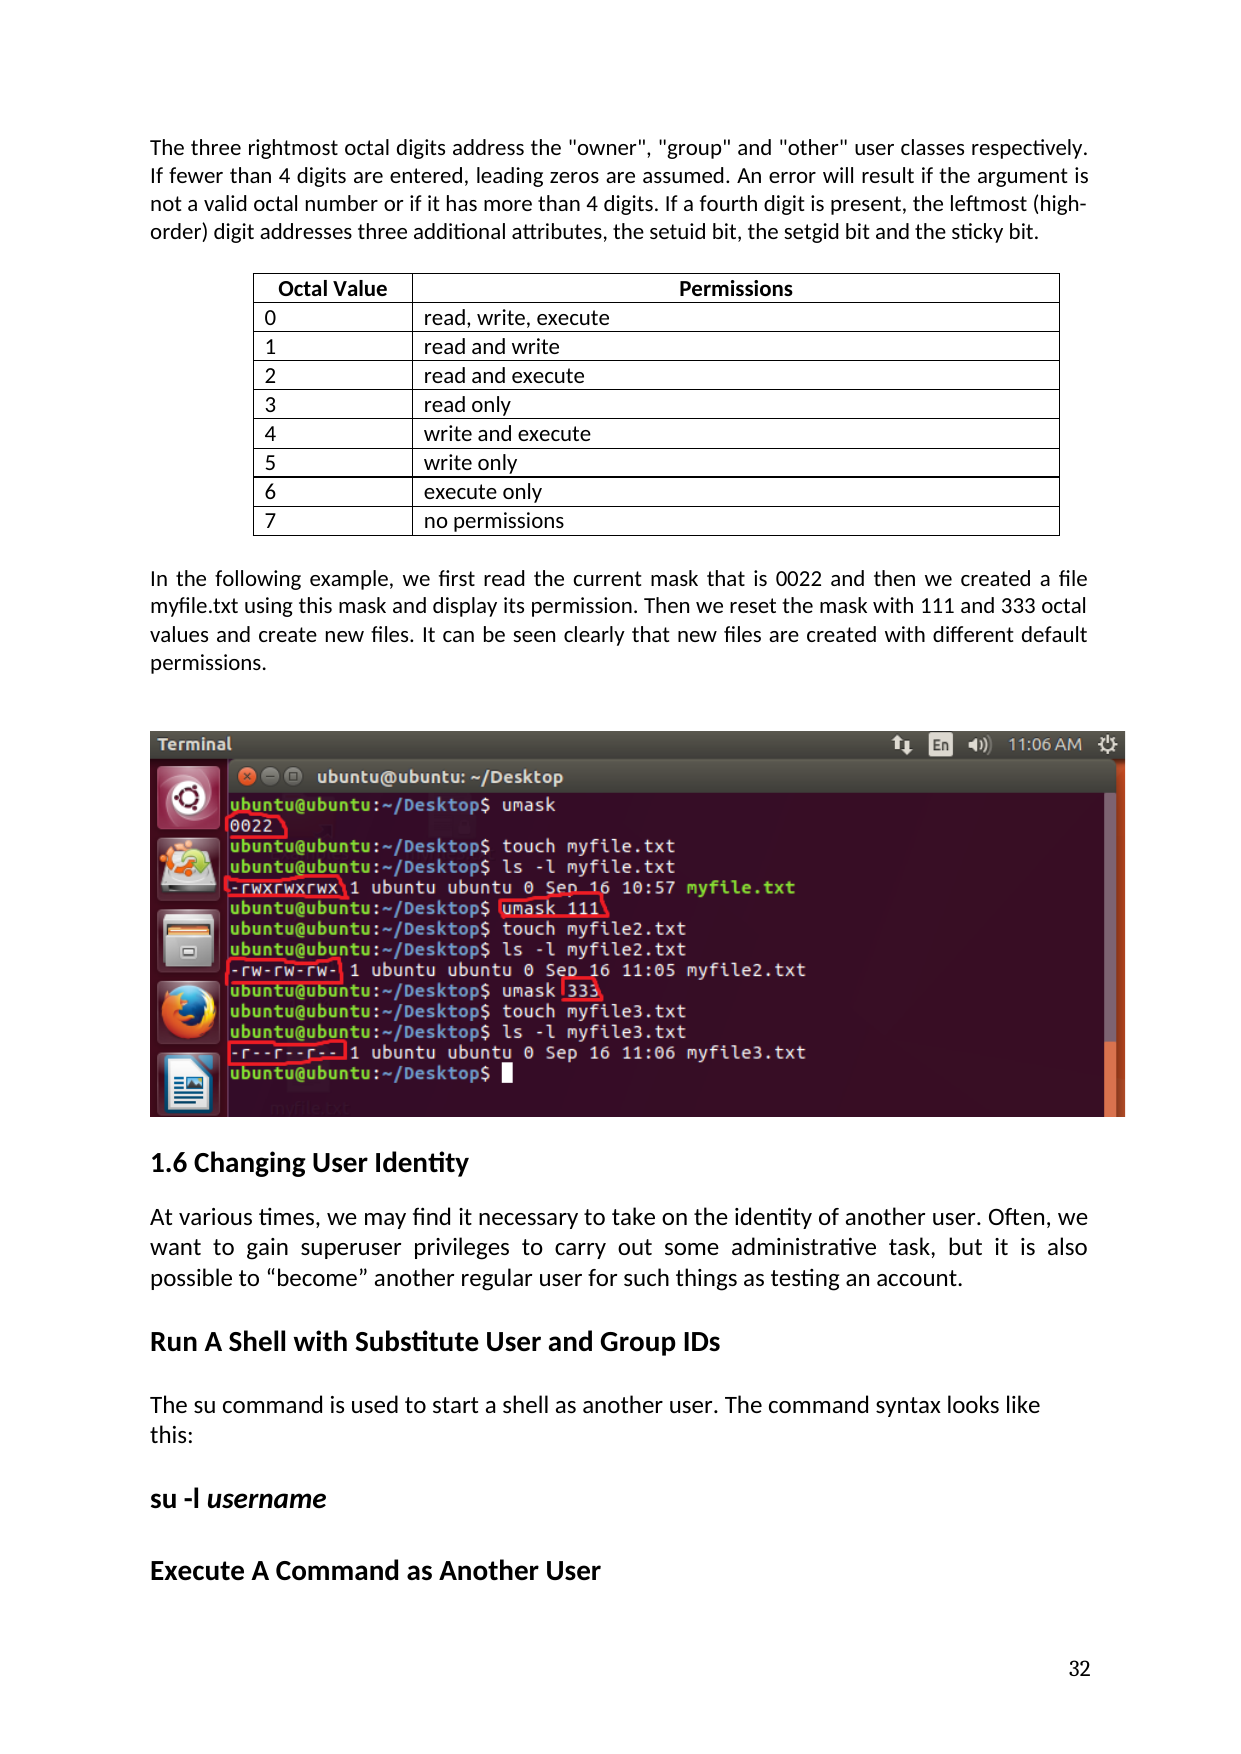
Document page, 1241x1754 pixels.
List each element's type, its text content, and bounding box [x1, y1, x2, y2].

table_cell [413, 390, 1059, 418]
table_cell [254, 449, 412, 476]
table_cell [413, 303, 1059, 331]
text su -l username [150, 1480, 1090, 1516]
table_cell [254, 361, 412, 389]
text this: [150, 1419, 1090, 1450]
text Execute A Command as Another User [150, 1552, 1090, 1587]
text Run A Shell with Substitute User and Group IDs [150, 1323, 1090, 1358]
text The su command is used to start a shell as another user. The command syntax looks like [150, 1389, 1090, 1419]
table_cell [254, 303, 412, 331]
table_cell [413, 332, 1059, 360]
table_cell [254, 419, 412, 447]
picture [150, 731, 1125, 1117]
text 1.6 Changing User Identity [150, 1144, 1090, 1180]
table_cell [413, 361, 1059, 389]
text The three rightmost octal digits address the "owner", "group" and "other" user classes respectively. If fewer than 4 digits are entered, leading zeros are assumed. An error will result if the argument is not a valid octal number or if it has more than 4 digits. If a fourth digit is present, the leftmost (high-order) digit addresses three additional attributes, the setuid bit, the setgid bit and the sticky bit. [150, 133, 1090, 245]
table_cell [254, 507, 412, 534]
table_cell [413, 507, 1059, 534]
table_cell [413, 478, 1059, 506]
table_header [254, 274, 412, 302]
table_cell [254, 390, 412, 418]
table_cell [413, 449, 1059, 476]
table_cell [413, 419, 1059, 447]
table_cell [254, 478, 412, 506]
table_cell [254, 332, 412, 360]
text In the following example, we first read the current mask that is 0022 and then we created a file myfile.txt using this mask and display its permission. Then we reset the mask with 111 and 333 octal values and create new files. It can be seen clearly that new files are created with different default permissions. [150, 564, 1090, 676]
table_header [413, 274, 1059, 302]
text At various times, we may find it necessary to take on the identity of another user. Often, we want to gain superuser privileges to carry out some administrative task, but it is also possible to “become” another regular user for such things as testing an account. [150, 1201, 1090, 1292]
